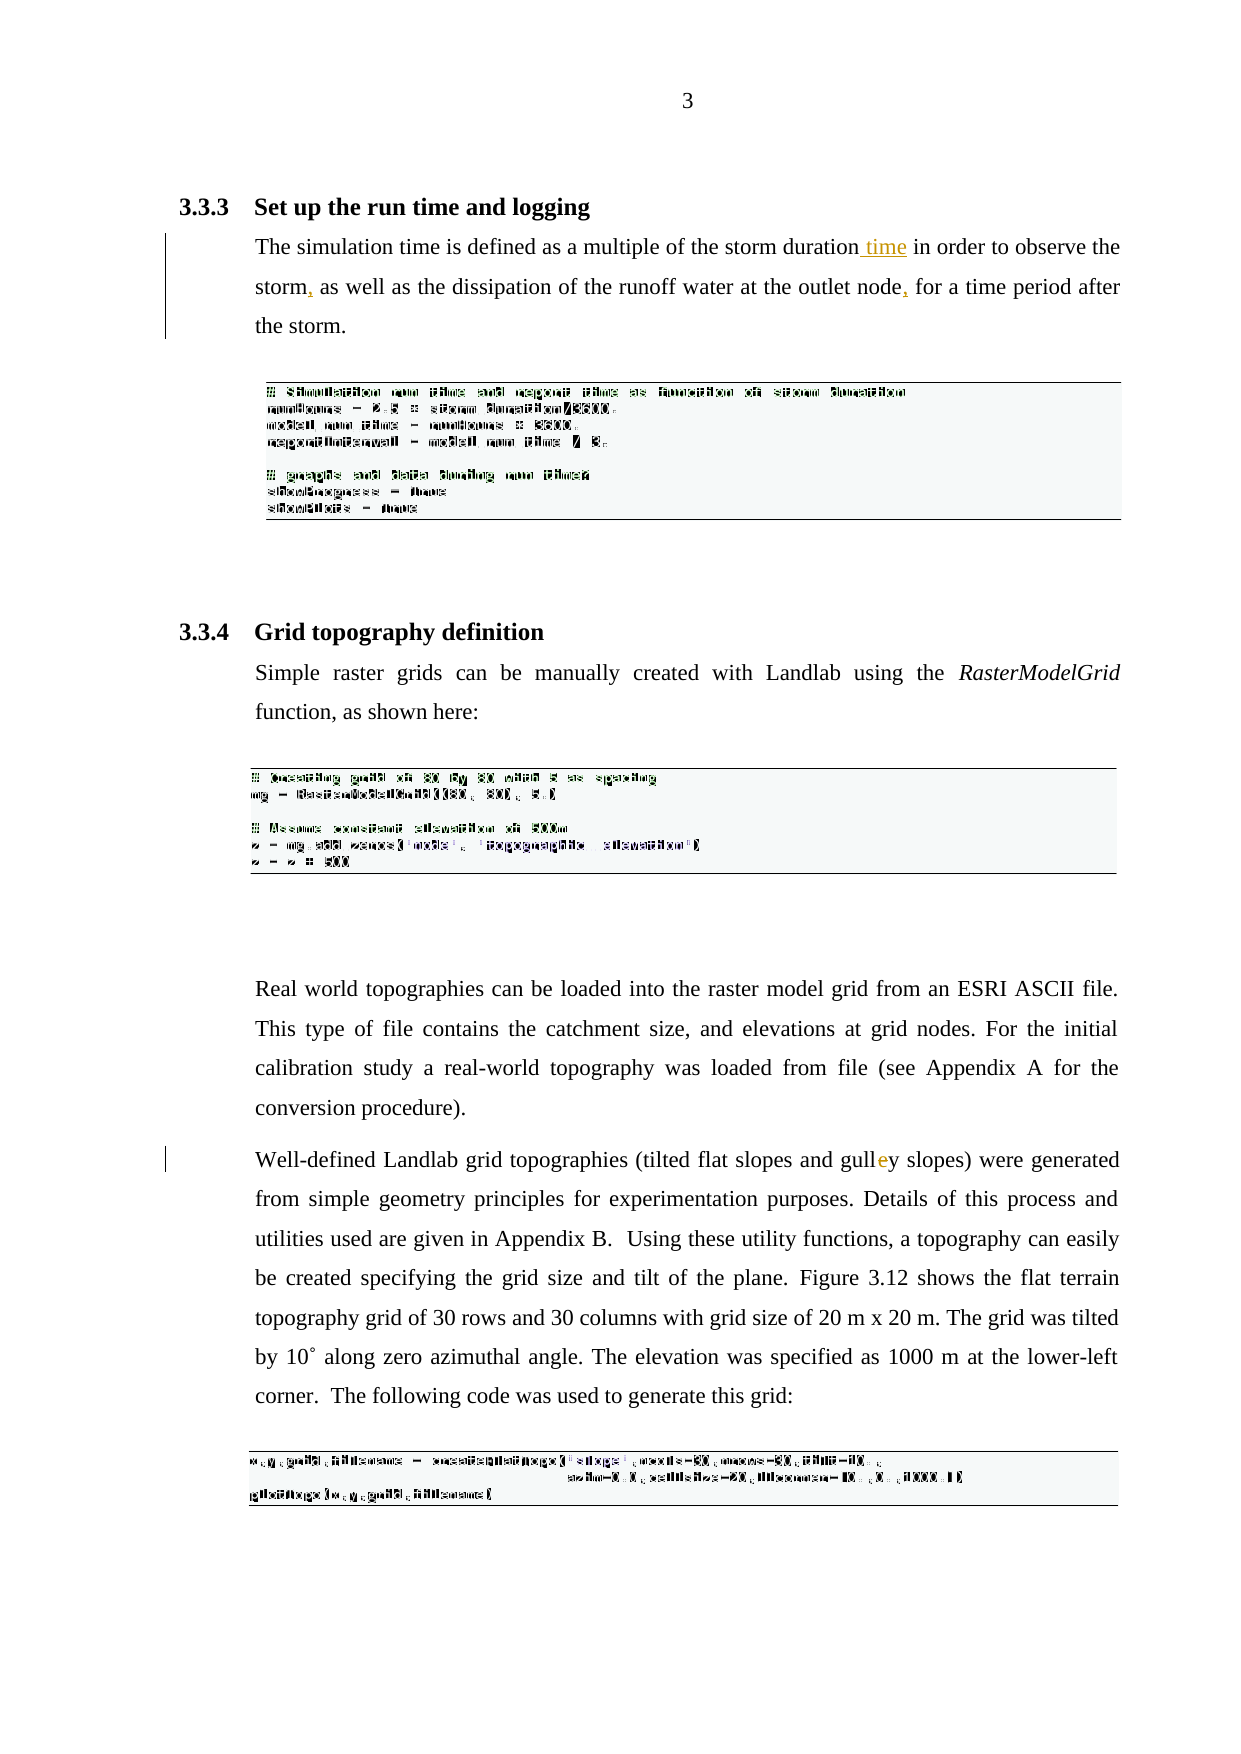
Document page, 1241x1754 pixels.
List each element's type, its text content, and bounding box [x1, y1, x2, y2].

subtitle Grid topography definition [179, 617, 1120, 646]
text Simple raster grids can be manually created with Landlab using the RasterModelGrid function, as shown here: [255, 658, 1120, 724]
text Real world topographies can be loaded into the raster model grid from an ESRI ASCII file. This type of file contains the catchment size, and elevations at grid nodes. For the initial calibration study a real-world topography was loaded from file (see Appendix A for the conversion procedure). [255, 975, 1120, 1120]
subtitle Set up the run time and logging [179, 192, 1120, 221]
text The simulation time is defined as a multiple of the storm duration in order to observe the storm as well as the dissipation of the runoff water at the outlet node for a time period after the storm. [255, 233, 1120, 338]
